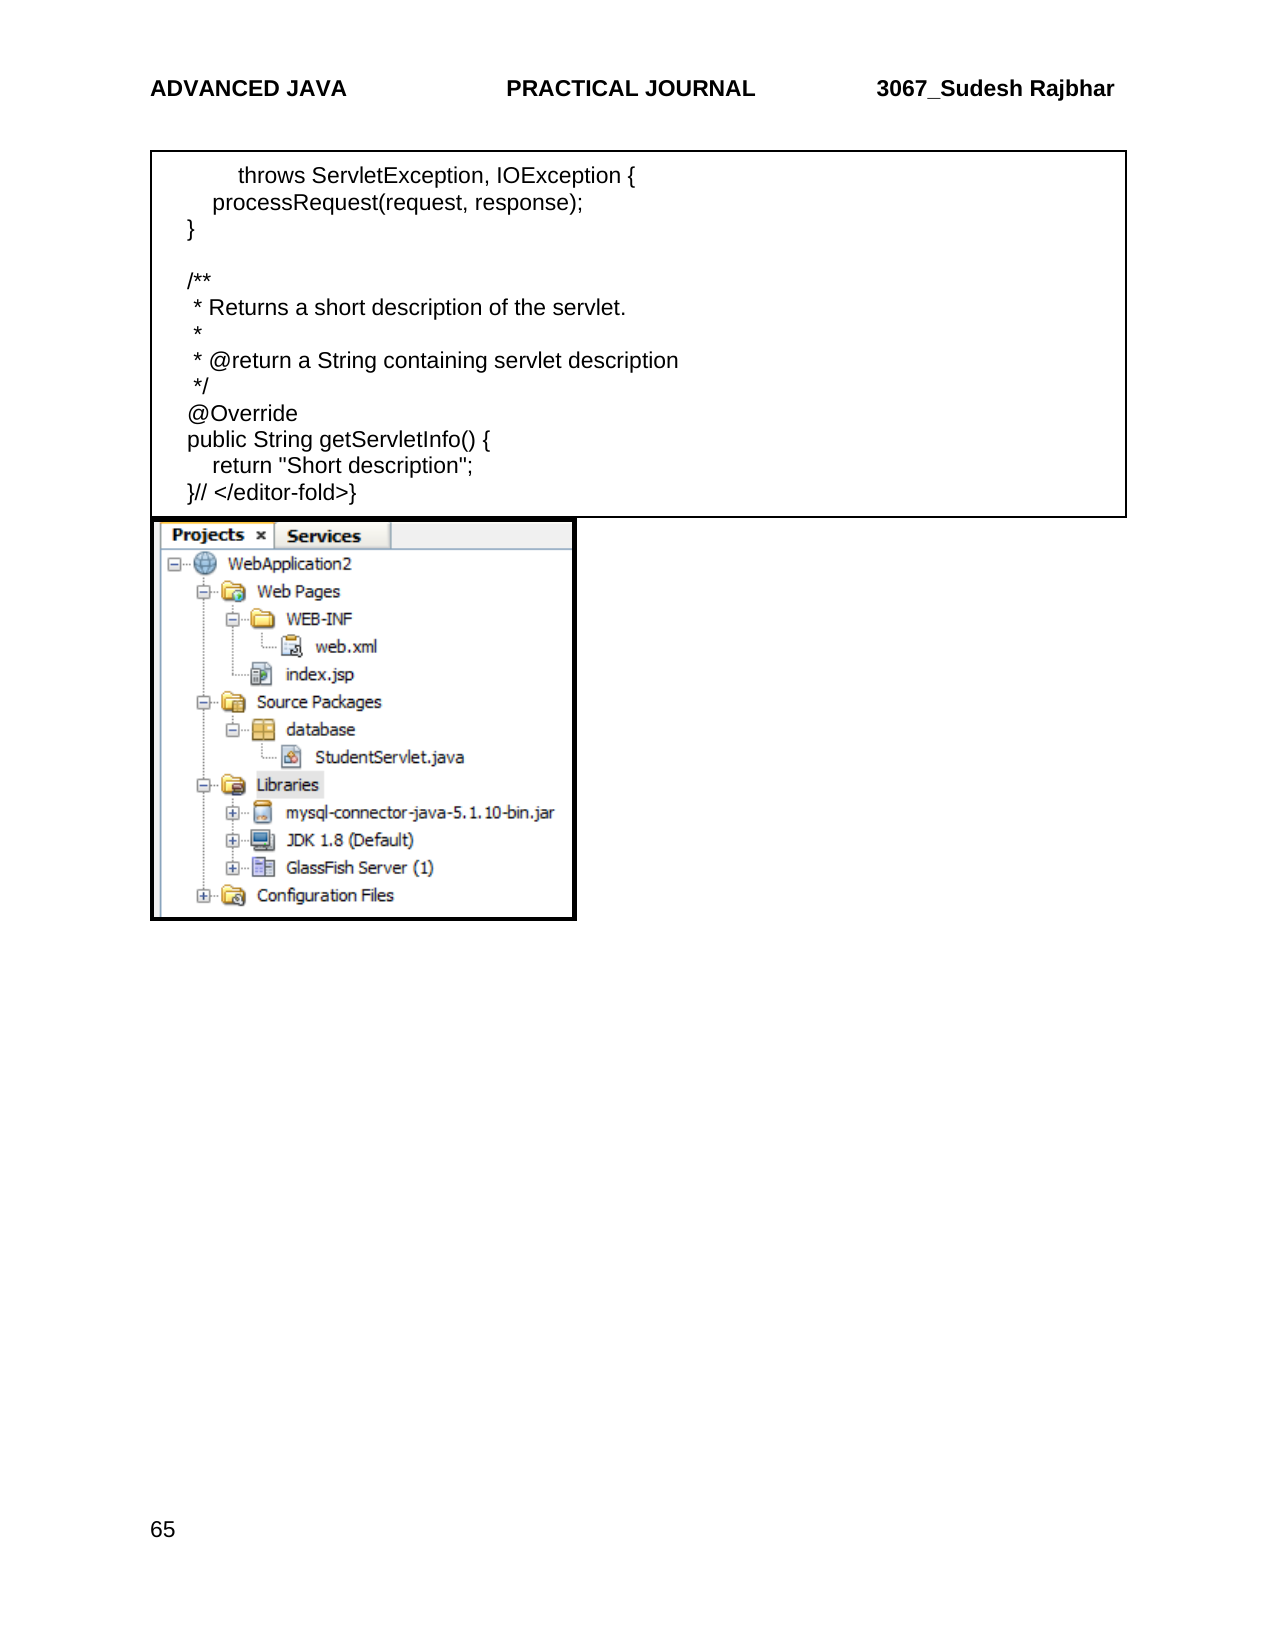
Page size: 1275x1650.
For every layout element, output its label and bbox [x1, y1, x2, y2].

table_header [152, 152, 1125, 516]
picture [154, 522, 572, 917]
